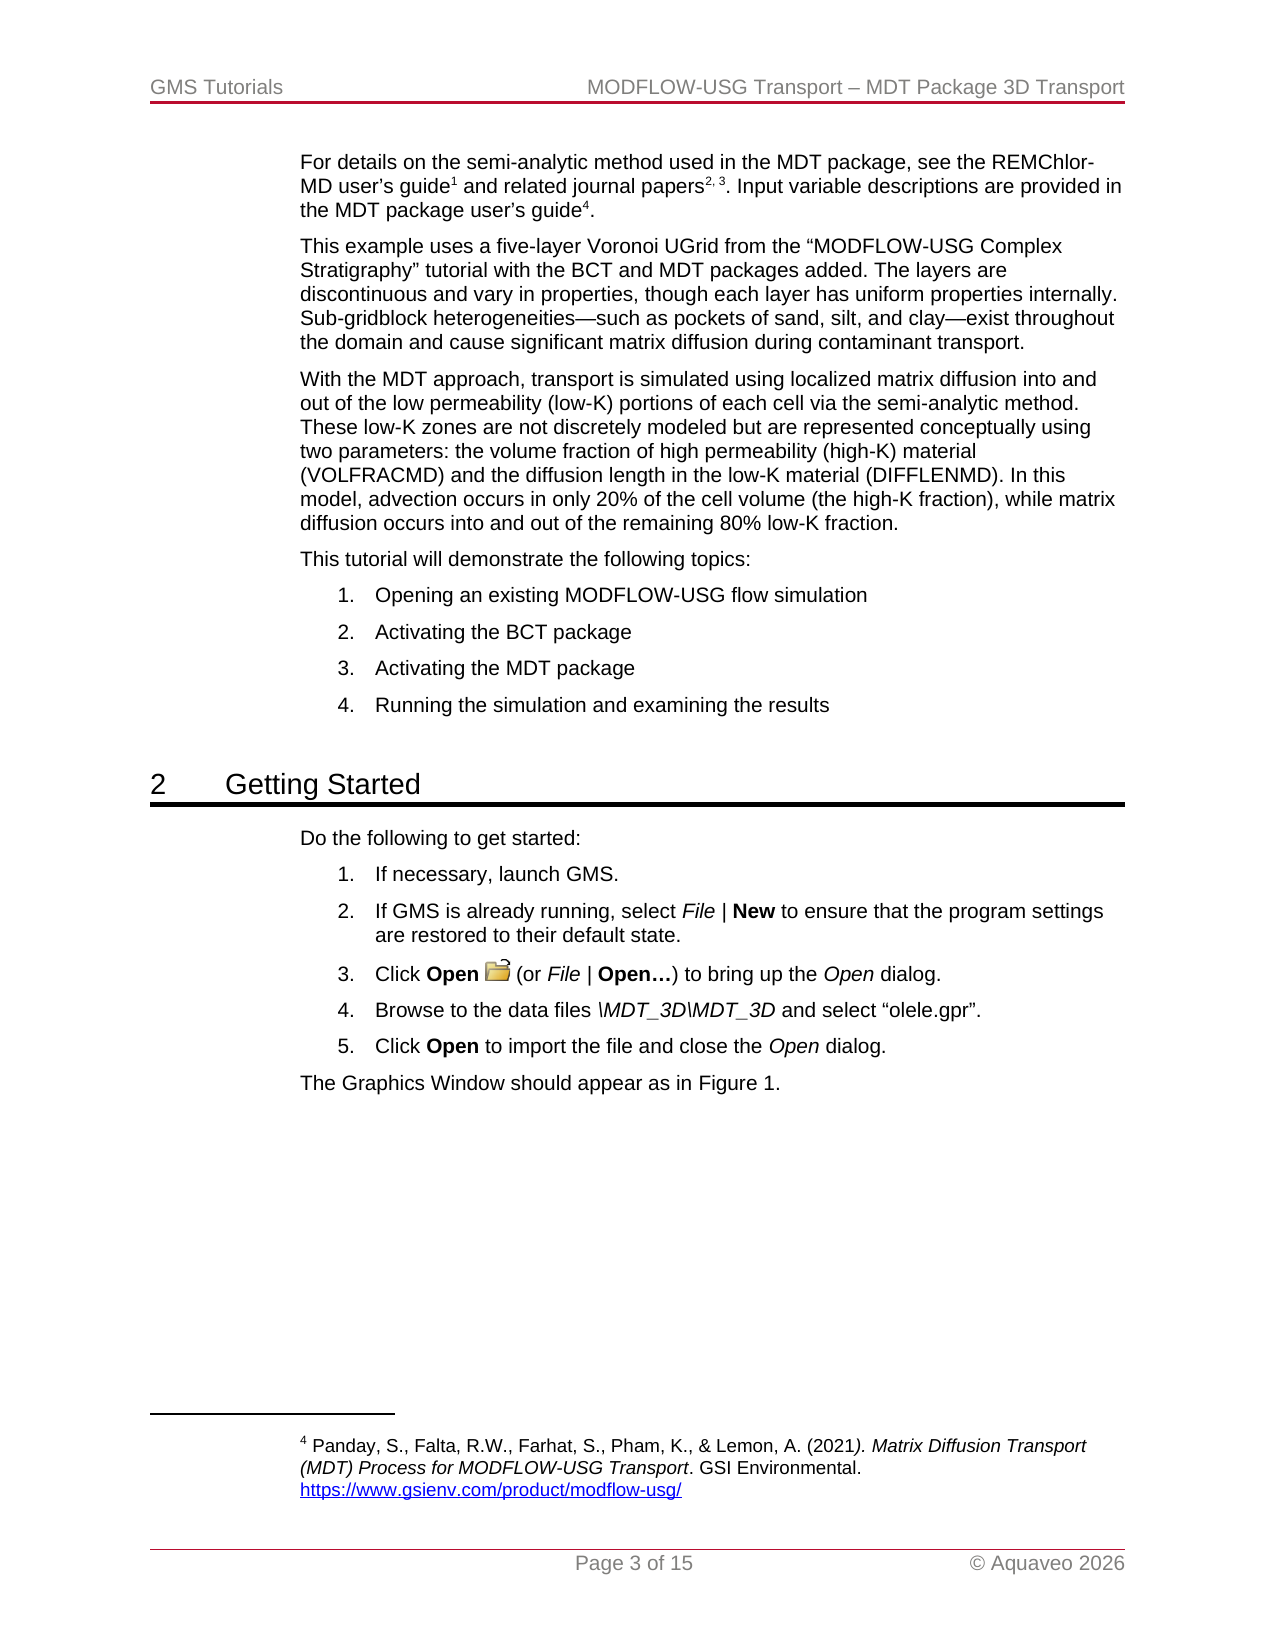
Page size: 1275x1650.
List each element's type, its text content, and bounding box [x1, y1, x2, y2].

list Click Open (or File | Open…) to bring up the Open dialog. [337, 959, 1125, 985]
text With the MDT approach, transport is simulated using localized matrix diffusion into and out of the low permeability (low-K) portions of each cell via the semi-analytic method. These low-K zones are not discretely modeled but are represented conceptually using two parameters: the volume fraction of high permeability (high-K) material (VOLFRACMD) and the diffusion length in the low-K material (DIFFLENMD). In this model, advection occurs in only 20% of the cell volume (the high-K fraction), while matrix diffusion occurs into and out of the remaining 80% low-K fraction. [300, 367, 1125, 534]
list Activating the BCT package [337, 620, 1125, 644]
text This tutorial will demonstrate the following topics: [300, 547, 1125, 571]
list Browse to the data files \MDT_3D\MDT_3D and select “olele.gpr”. [337, 998, 1125, 1022]
list If necessary, launch GMS. [337, 862, 1125, 886]
text Do the following to get started: [300, 826, 1125, 850]
list Activating the MDT package [337, 656, 1125, 680]
list Opening an existing MODFLOW-USG flow simulation [337, 583, 1125, 607]
text This example uses a five-layer Voronoi UGrid from the “MODFLOW-USG Complex Stratigraphy” tutorial with the BCT and MDT packages added. The layers are discontinuous and vary in properties, though each layer has uniform properties internally. Sub-gridblock heterogeneities—such as pockets of sand, silt, and clay—exist throughout the domain and cause significant matrix diffusion during contaminant transport. [300, 234, 1125, 354]
text For details on the semi-analytic method used in the MDT package, see the REMChlor-MD user’s guide1 and related journal papers2, 3. Input variable descriptions are provided in the MDT package user’s guide. [300, 150, 1125, 222]
list Running the simulation and examining the results [337, 693, 1125, 717]
list Click Open to import the file and close the Open dialog. [337, 1034, 1125, 1058]
text The Graphics Window should appear as in Figure 1. [300, 1071, 1125, 1095]
list If GMS is already running, select File | New to ensure that the program settings are restored to their default state. [337, 899, 1125, 947]
subtitle Getting Started [150, 767, 1125, 802]
picture [485, 959, 511, 981]
